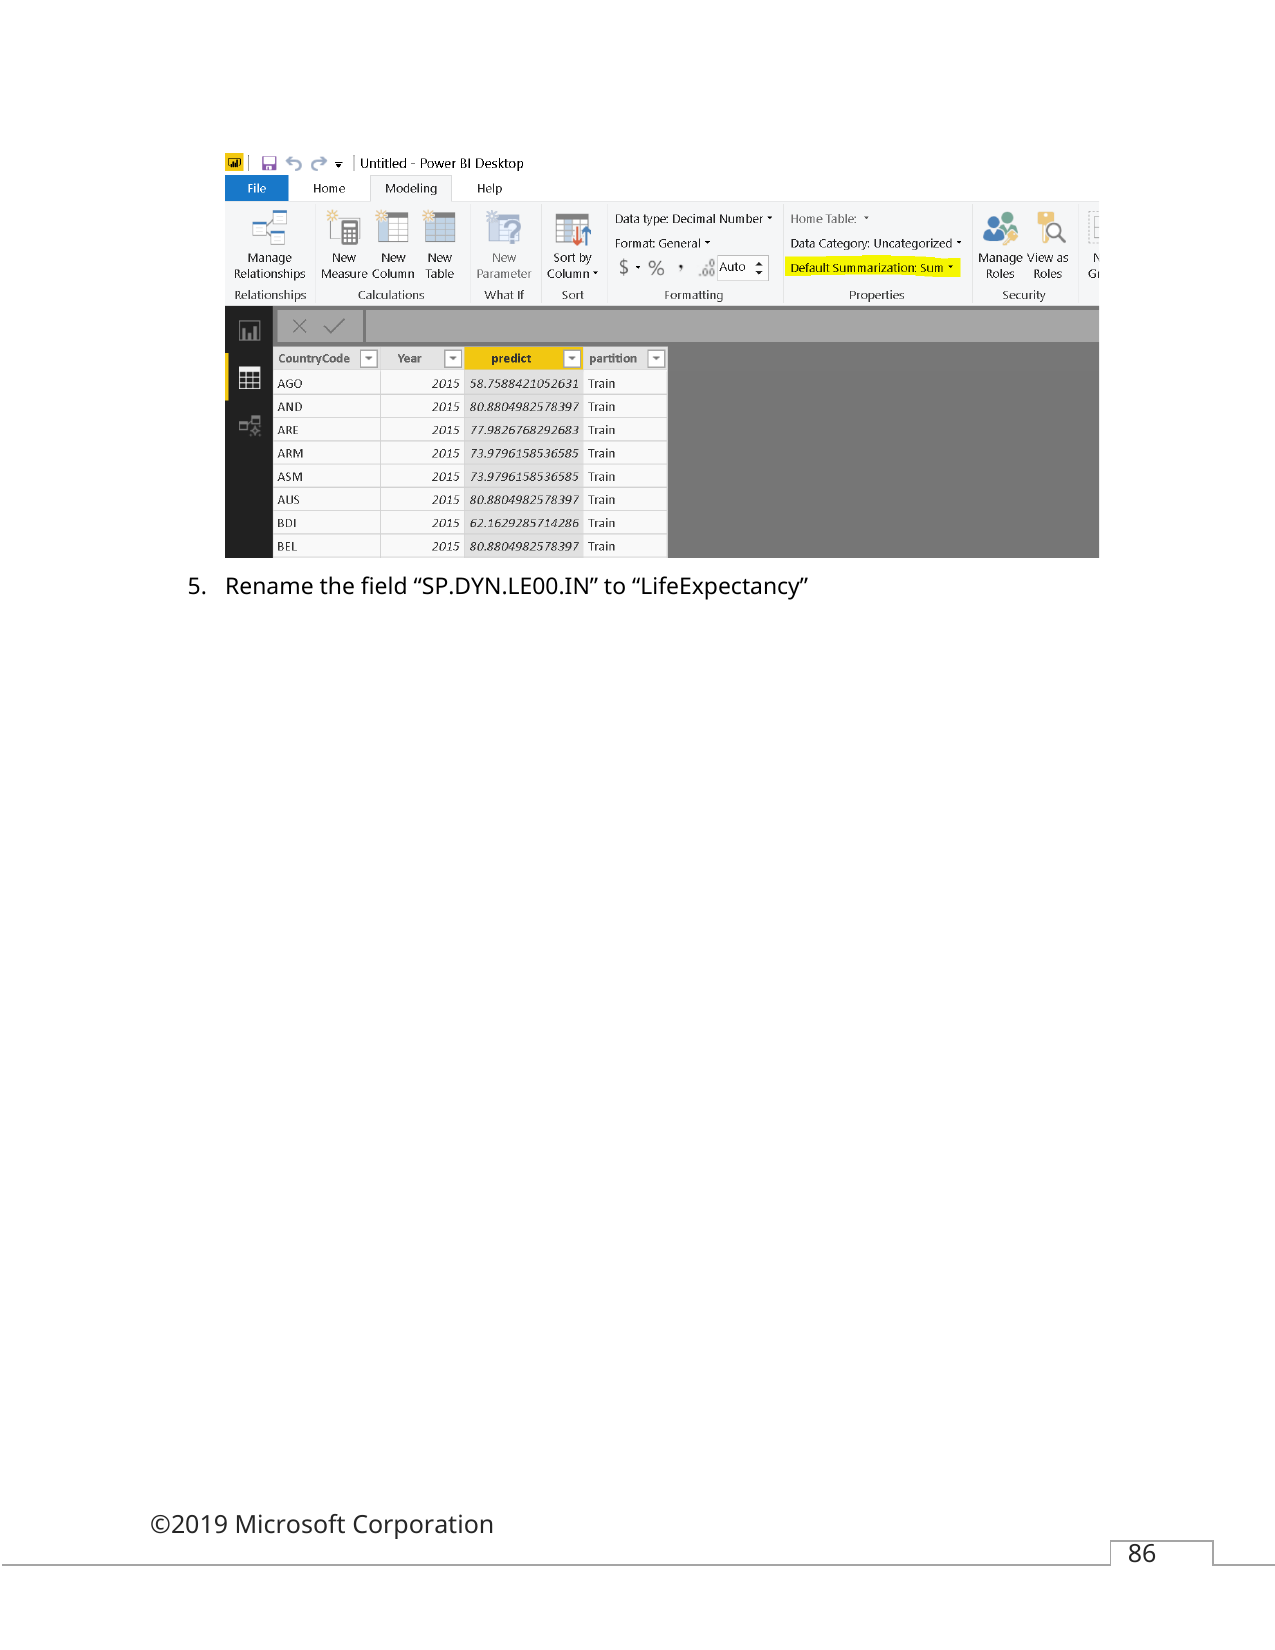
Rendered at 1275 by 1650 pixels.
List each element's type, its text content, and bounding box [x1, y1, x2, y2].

list Rename the field “SP.DYN.LE00.IN” to “LifeExpectancy” [187, 570, 1125, 601]
picture [225, 150, 1100, 558]
